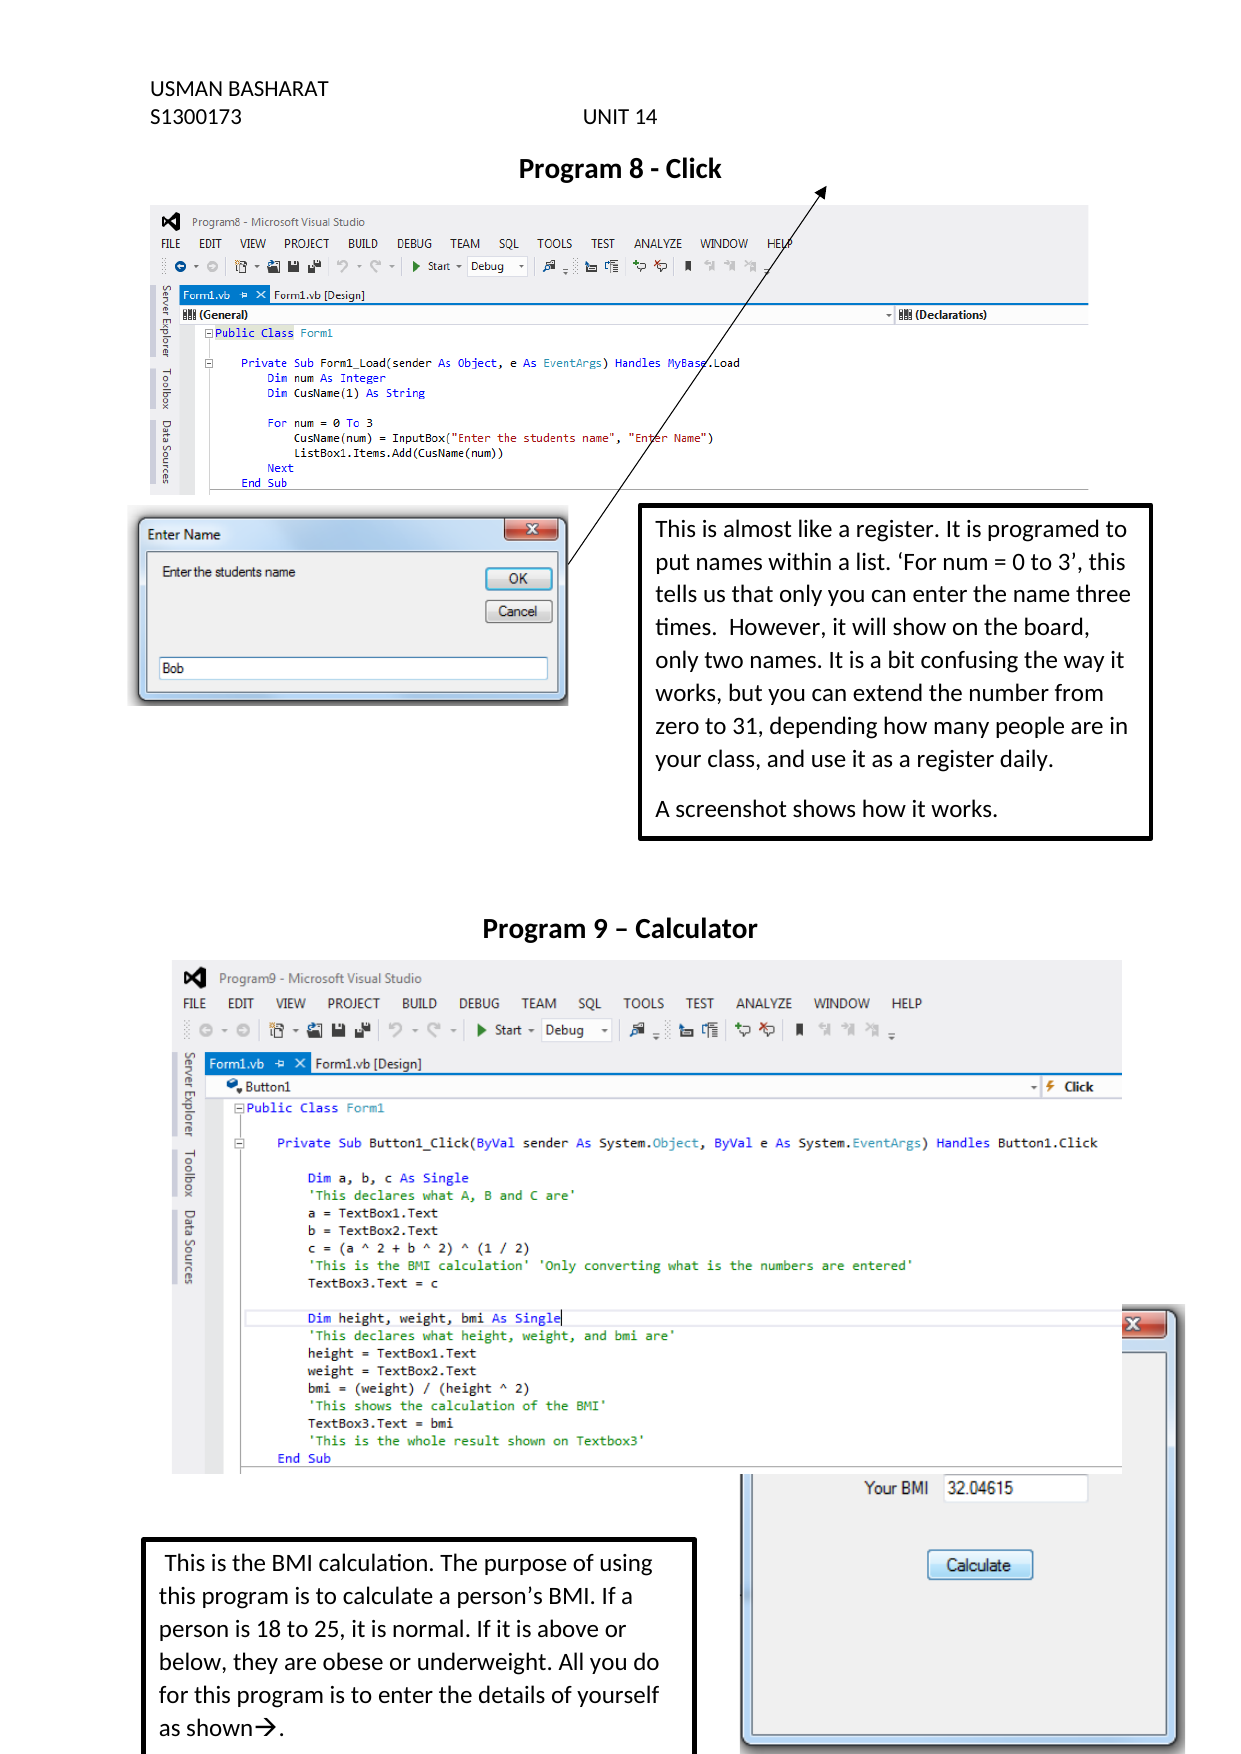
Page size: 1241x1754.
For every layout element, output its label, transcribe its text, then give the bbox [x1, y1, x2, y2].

picture [617, 205, 1089, 495]
text Program 8 - Click [150, 150, 1090, 186]
picture [150, 205, 812, 495]
picture [127, 505, 569, 706]
picture [171, 960, 1186, 1754]
text Program 9 – Calculator [150, 910, 1090, 946]
